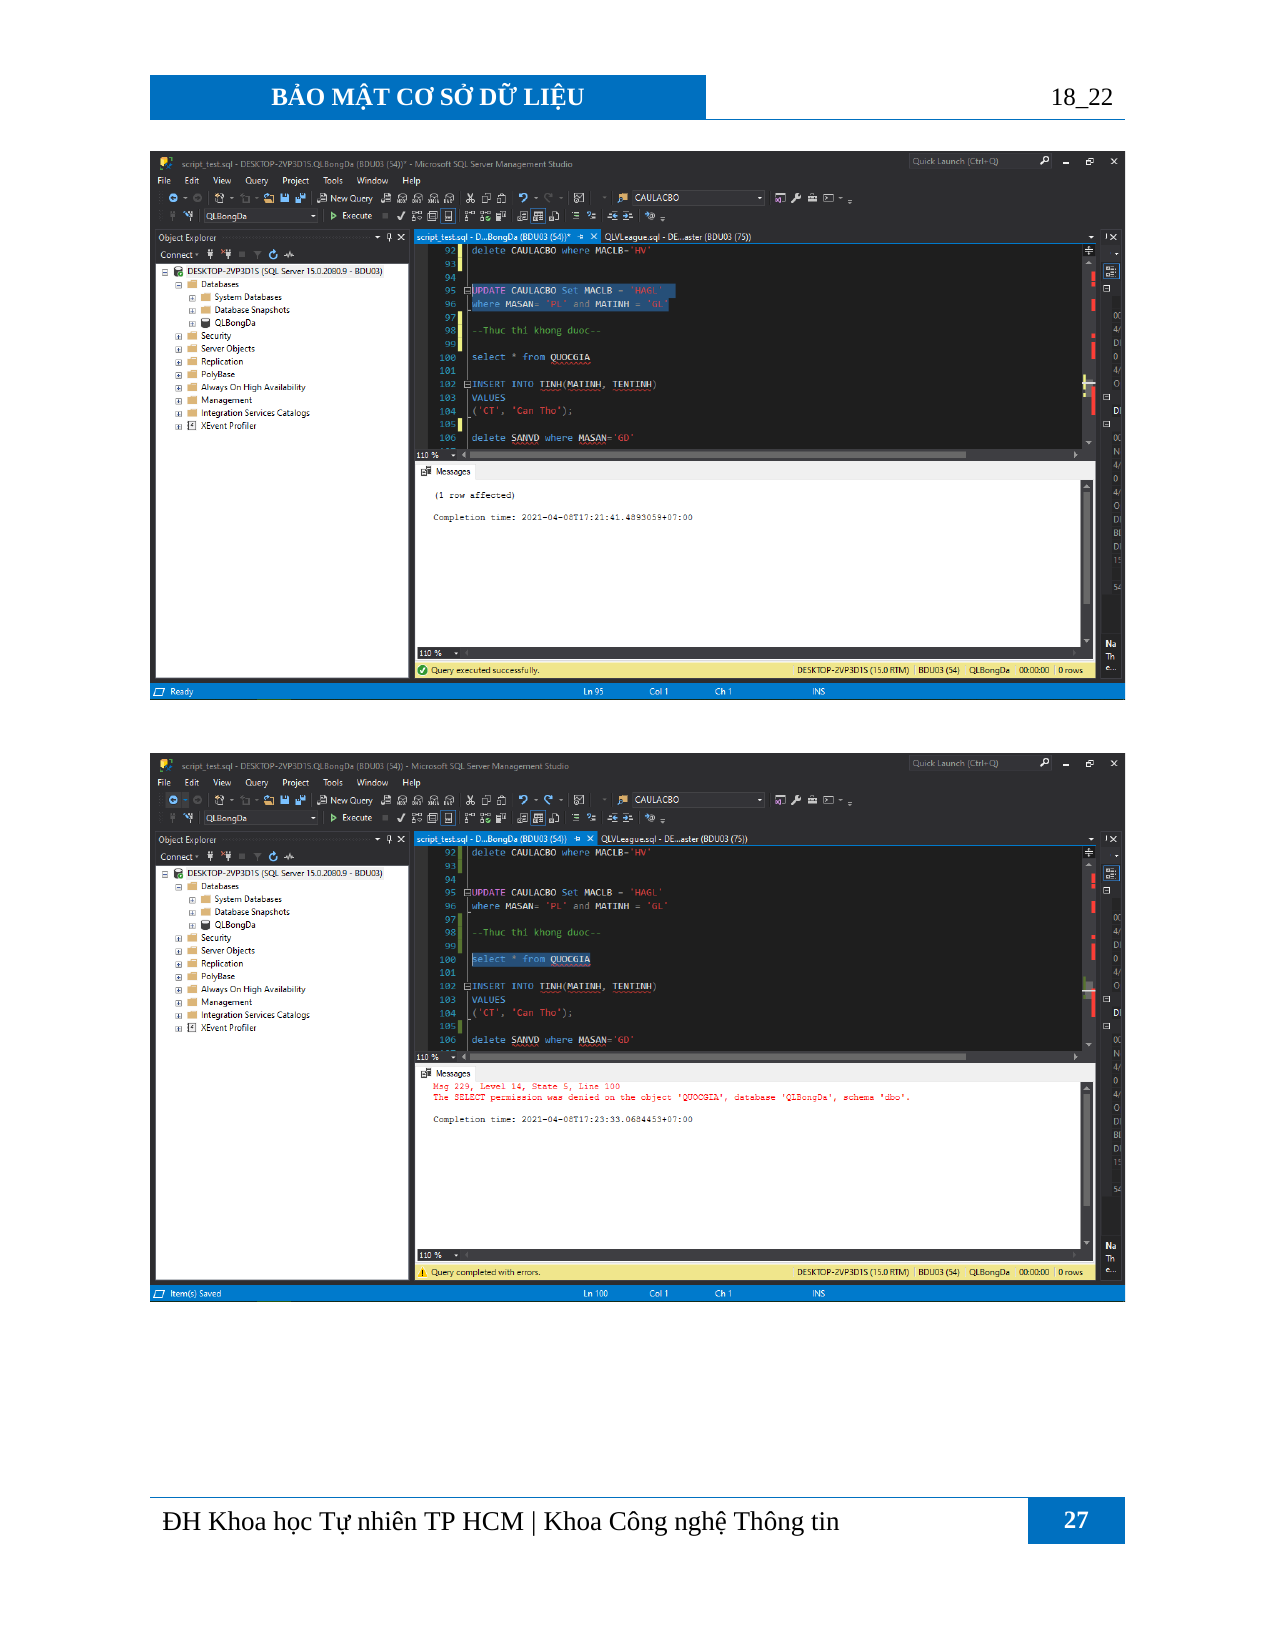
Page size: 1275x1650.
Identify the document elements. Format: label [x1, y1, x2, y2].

picture [150, 151, 1125, 700]
picture [150, 753, 1125, 1302]
